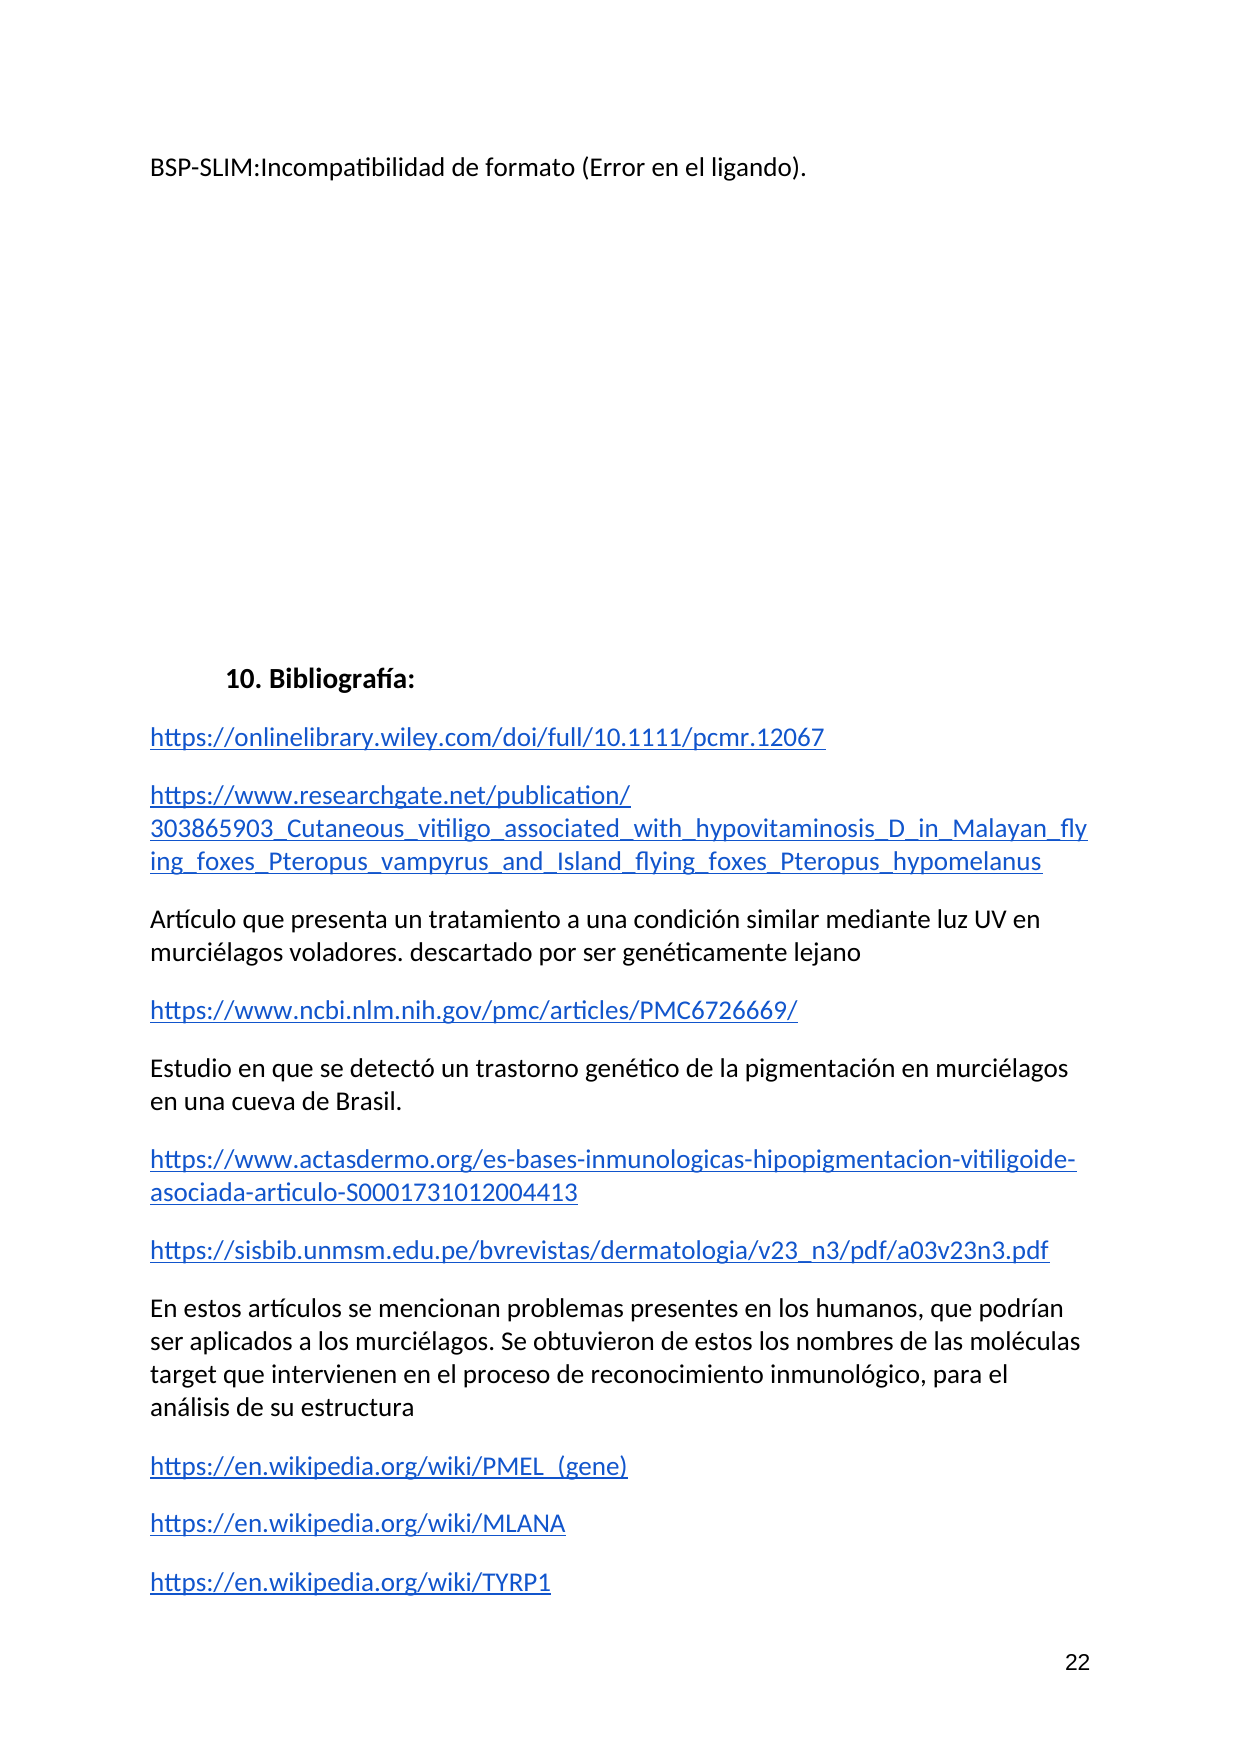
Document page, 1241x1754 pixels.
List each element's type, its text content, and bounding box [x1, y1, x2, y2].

text Estudio en que se detectó un trastorno genético de la pigmentación en murciélagos en una cueva de Brasil. [150, 1051, 1090, 1117]
text https://www.actasdermo.org/es-bases-inmunologicas-hipopigmentacion-vitiligoide-asociada-articulo-S0001731012004413 [150, 1142, 1090, 1208]
text https://onlinelibrary.wiley.com/doi/full/10.1111/pcmr.12067 [150, 720, 1090, 753]
text https://en.wikipedia.org/wiki/PMEL_(gene) [150, 1449, 1090, 1482]
text https://www.ncbi.nlm.nih.gov/pmc/articles/PMC6726669/ [150, 993, 1090, 1026]
text 10. Bibliografía: [150, 660, 1090, 695]
text https://en.wikipedia.org/wiki/TYRP1 [150, 1565, 1090, 1598]
text https://en.wikipedia.org/wiki/MLANA [150, 1507, 1090, 1540]
text https://sisbib.unmsm.edu.pe/bvrevistas/dermatologia/v23_n3/pdf/a03v23n3.pdf [150, 1233, 1090, 1267]
text En estos artículos se mencionan problemas presentes en los humanos, que podrían ser aplicados a los murciélagos. Se obtuvieron de estos los nombres de las moléculas target que intervienen en el proceso de reconocimiento inmunológico, para el análisis de su estructura [150, 1292, 1090, 1424]
text Artículo que presenta un tratamiento a una condición similar mediante luz UV en murciélagos voladores. descartado por ser genéticamente lejano [150, 902, 1090, 968]
text BSP-SLIM:Incompatibilidad de formato (Error en el ligando). [150, 150, 1090, 183]
text https://www.researchgate.net/publication/303865903_Cutaneous_vitiligo_associated_with_hypovitaminosis_D_in_Malayan_flying_foxes_Pteropus_vampyrus_and_Island_flying_foxes_Pteropus_hypomelanus [150, 778, 1090, 877]
